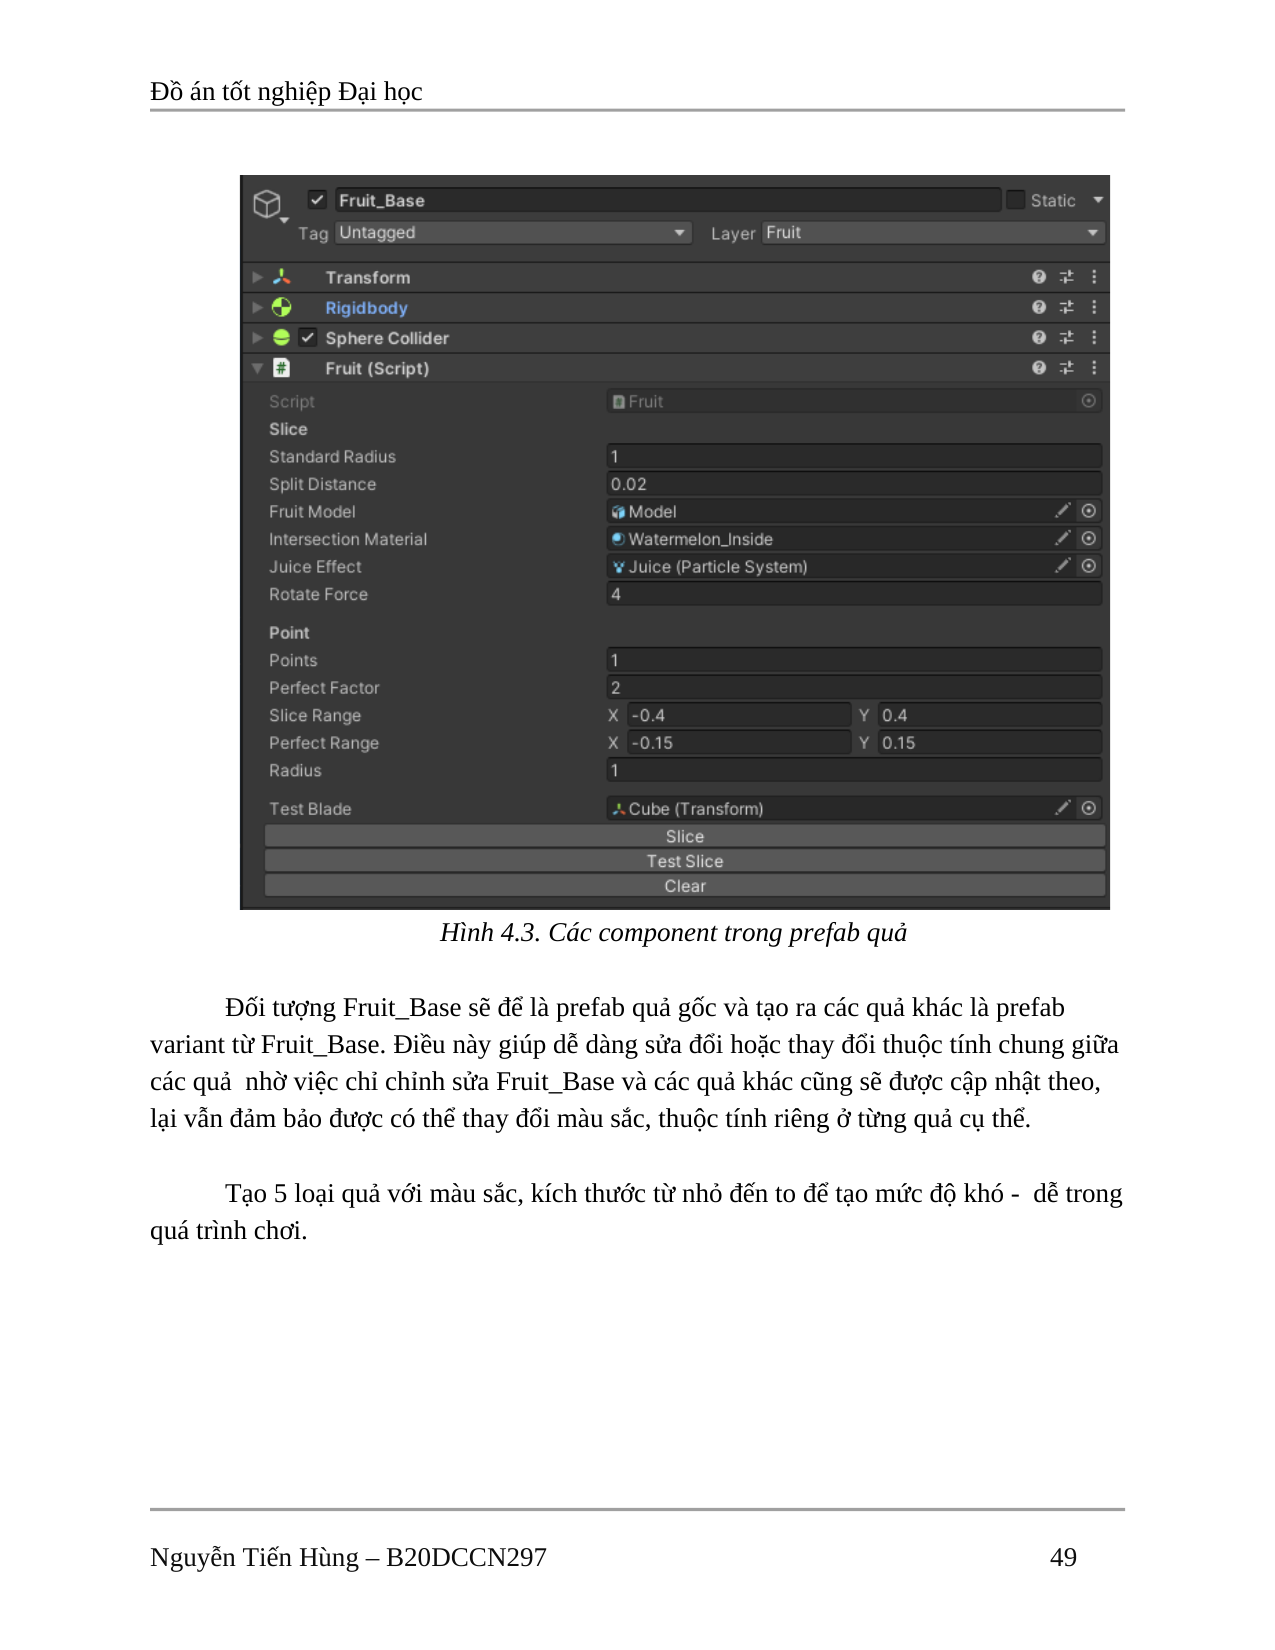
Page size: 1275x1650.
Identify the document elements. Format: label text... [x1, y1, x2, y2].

picture [239, 175, 1111, 910]
text Hình 4.3. Các component trong prefab quả [225, 916, 1125, 947]
text Đối tượng Fruit_Base sẽ để là prefab quả gốc và tạo ra các quả khác là prefab variant từ Fruit_Base. Điều này giúp dễ dàng sửa đổi hoặc thay đổi thuộc tính chung giữa các quả nhờ việc chỉ chỉnh sửa Fruit_Base và các quả khác cũng sẽ được cập nhật theo, lại vẫn đảm bảo được có thể thay đổi màu sắc, thuộc tính riêng ở từng quả cụ thể. [150, 991, 1125, 1134]
text Tạo 5 loại quả với màu sắc, kích thước từ nhỏ đến to để tạo mức độ khó - dễ trong quá trình chơi. [150, 1177, 1125, 1246]
